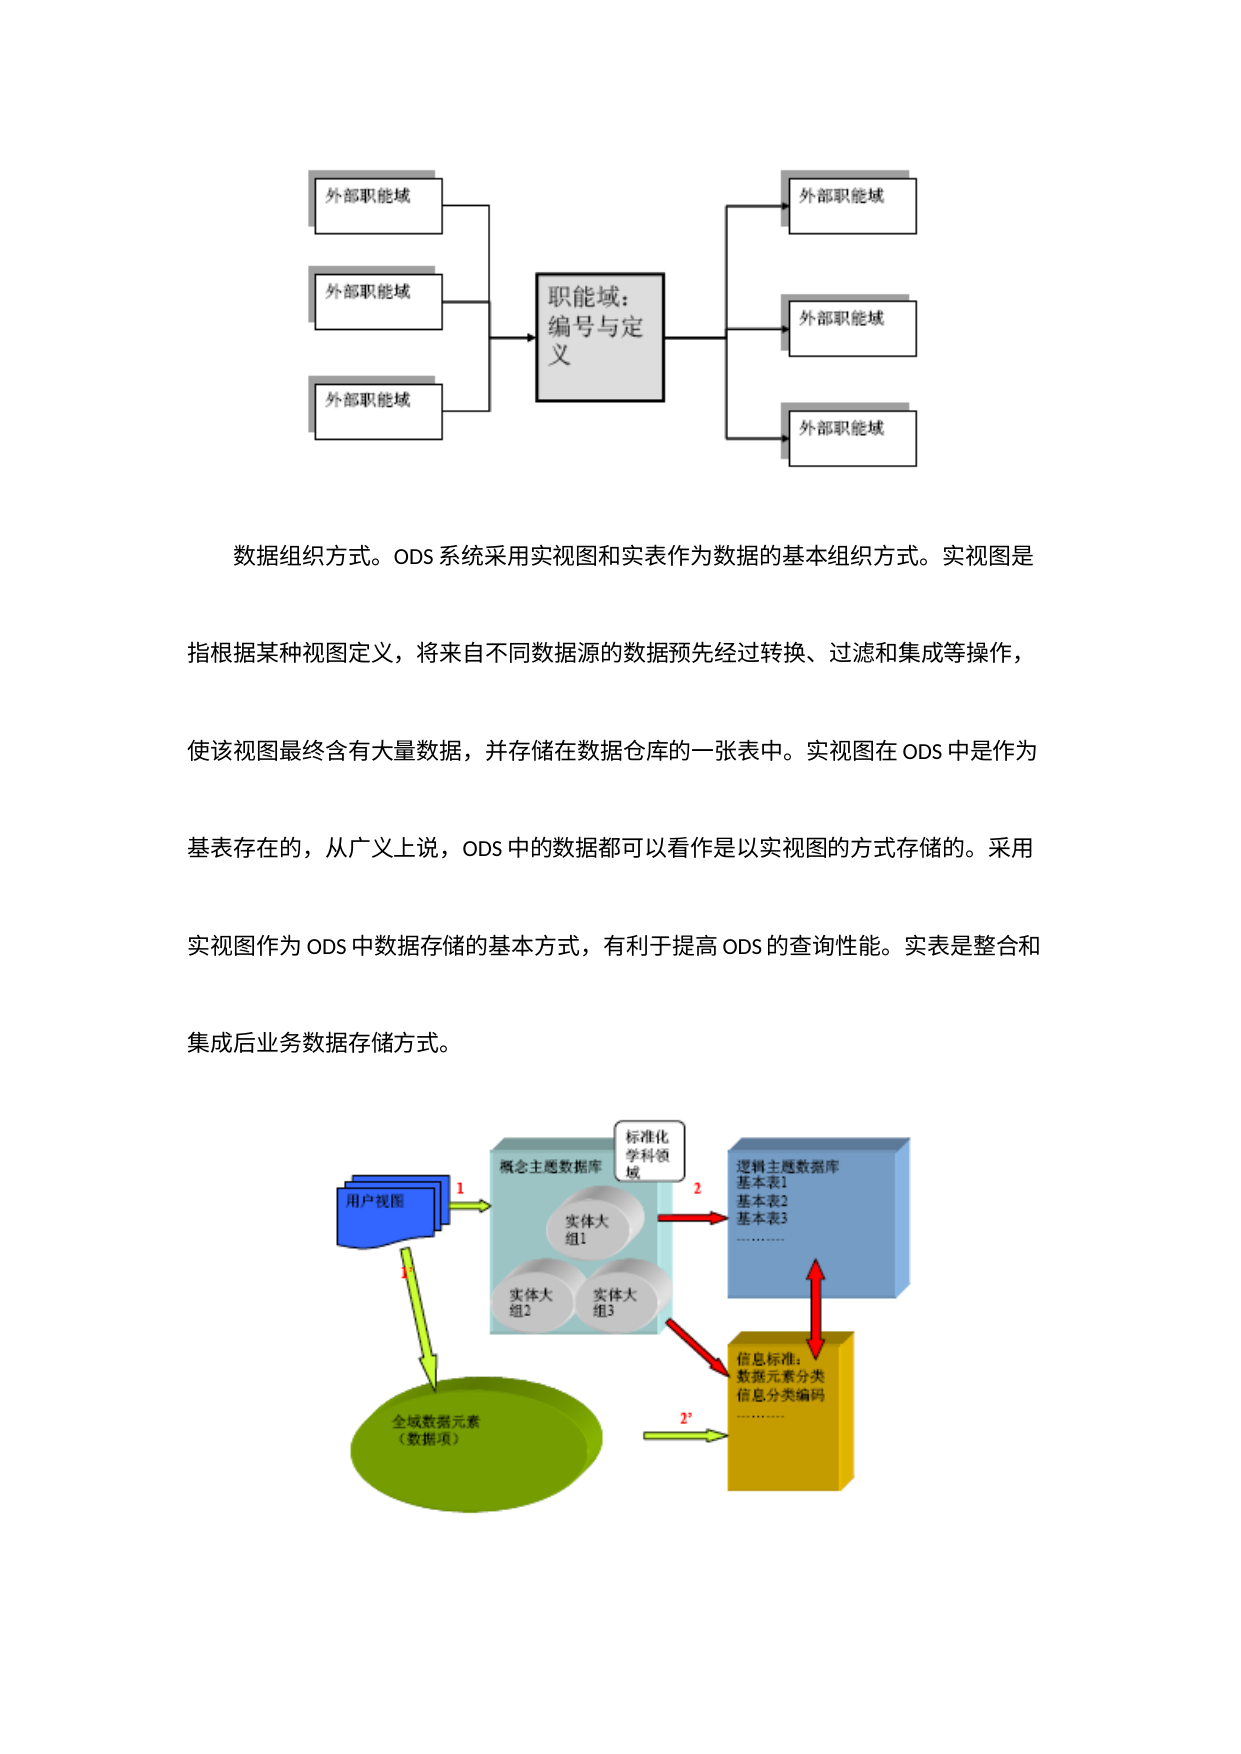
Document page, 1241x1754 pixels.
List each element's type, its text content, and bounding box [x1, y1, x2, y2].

picture [282, 162, 958, 475]
picture [304, 1111, 936, 1521]
text 数据组织方式。ODS系统采用实视图和实表作为数据的基本组织方式。实视图是指根据某种视图定义，将来自不同数据源的数据预先经过转换、过滤和集成等操作，使该视图最终含有大量数据，并存储在数据仓库的一张表中。实视图在ODS中是作为基表存在的，从广义上说，ODS中的数据都可以看作是以实视图的方式存储的。采用实视图作为ODS中数据存储的基本方式，有利于提高ODS的查询性能。实表是整合和集成后业务数据存储方式。 [187, 522, 1053, 1074]
